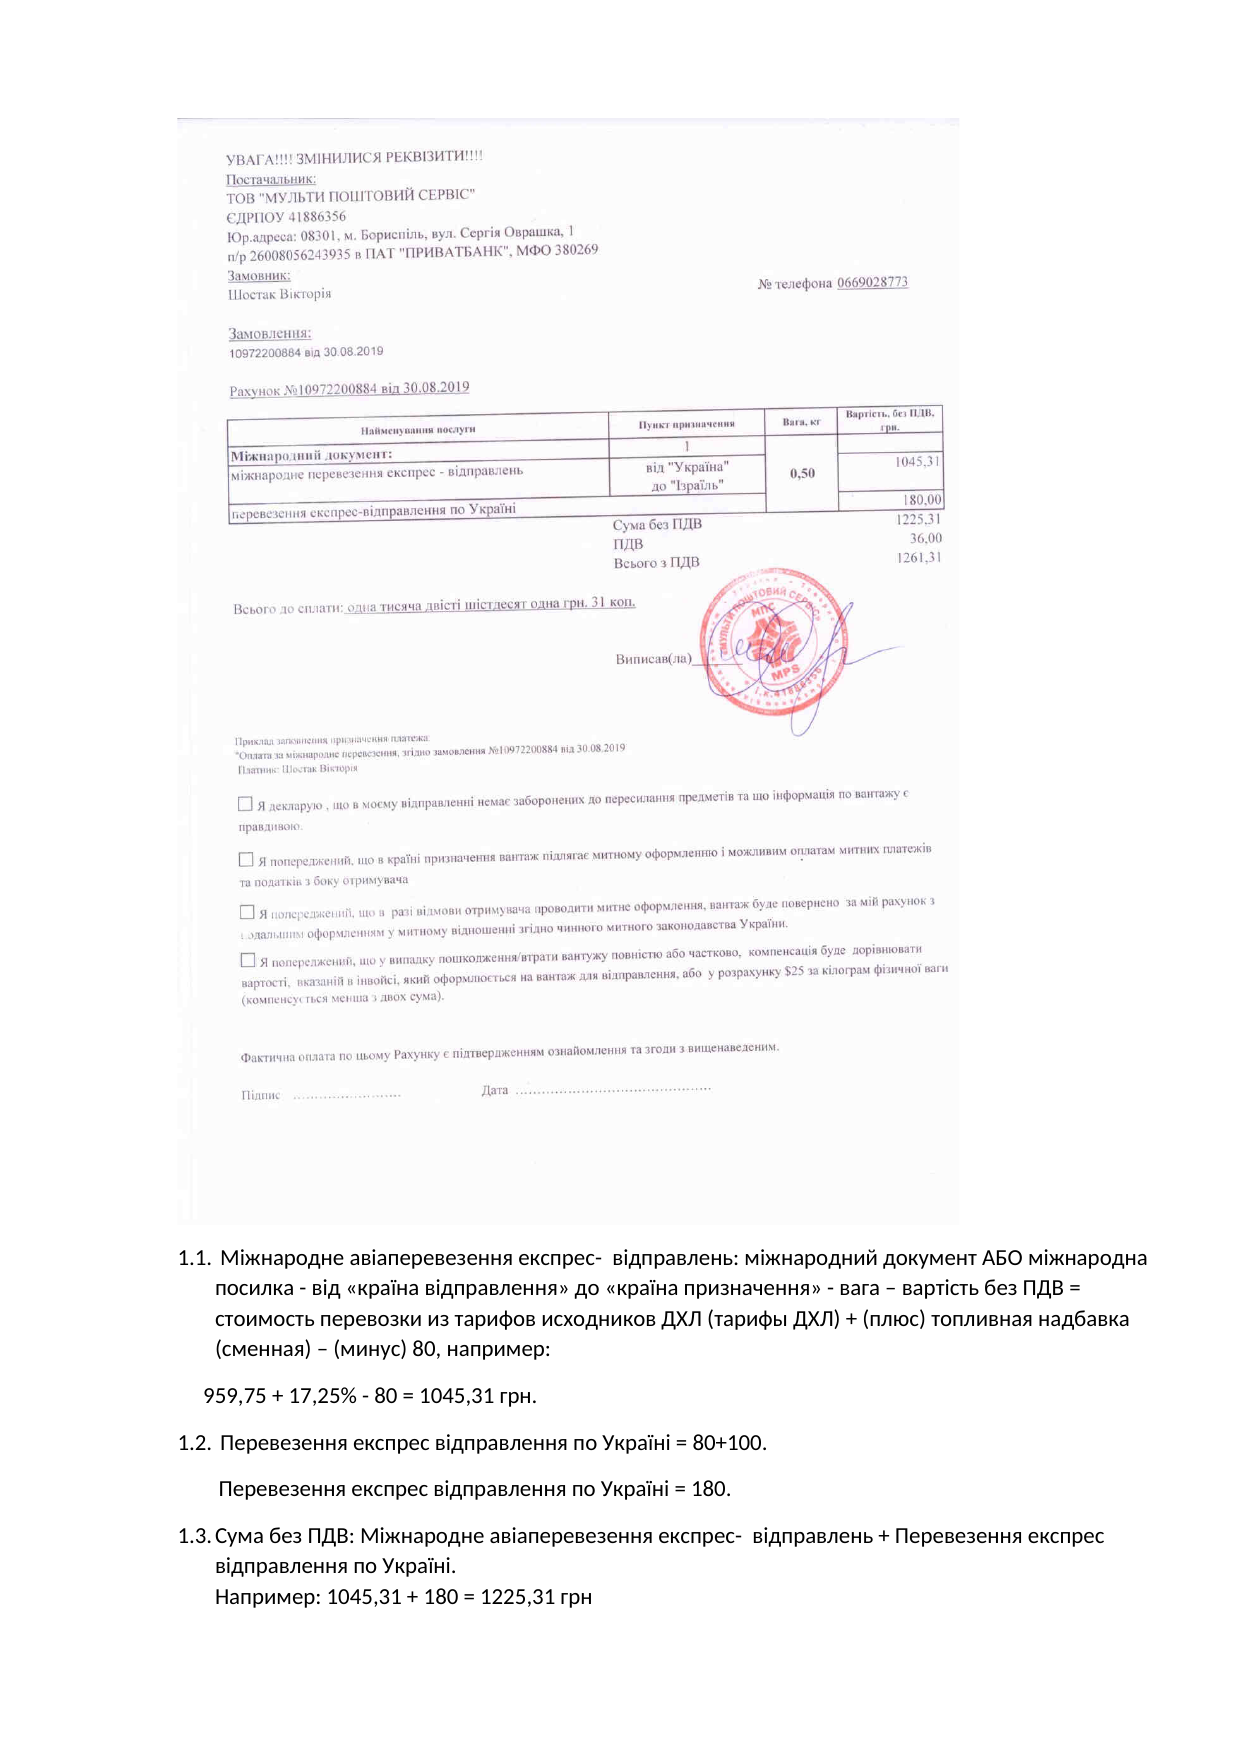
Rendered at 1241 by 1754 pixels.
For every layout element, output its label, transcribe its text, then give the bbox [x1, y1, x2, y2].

list Міжнародне авіаперевезення експрес- відправлень: міжнародний документ АБО міжнародна посилка - від «країна відправлення» до «країна призначення» - вага – вартість без ПДВ = стоимость перевозки из тарифов исходников ДХЛ (тарифы ДХЛ) + (плюс) топливная надбавка (сменная) – (минус) 80, например: [177, 1243, 1152, 1362]
text Перевезення експрес відправлення по Україні = 180. [177, 1474, 1152, 1502]
list Перевезення експрес відправлення по Україні = 80+100. [177, 1428, 1152, 1456]
list Например: 1045,31 + 180 = 1225,31 грн [215, 1582, 1152, 1610]
picture [177, 118, 960, 1225]
list Сума без ПДВ: Міжнародне авіаперевезення експрес- відправлень + Перевезення експрес відправлення по Україні. [177, 1521, 1152, 1579]
text 959,75 + 17,25% - 80 = 1045,31 грн. [177, 1381, 1152, 1409]
